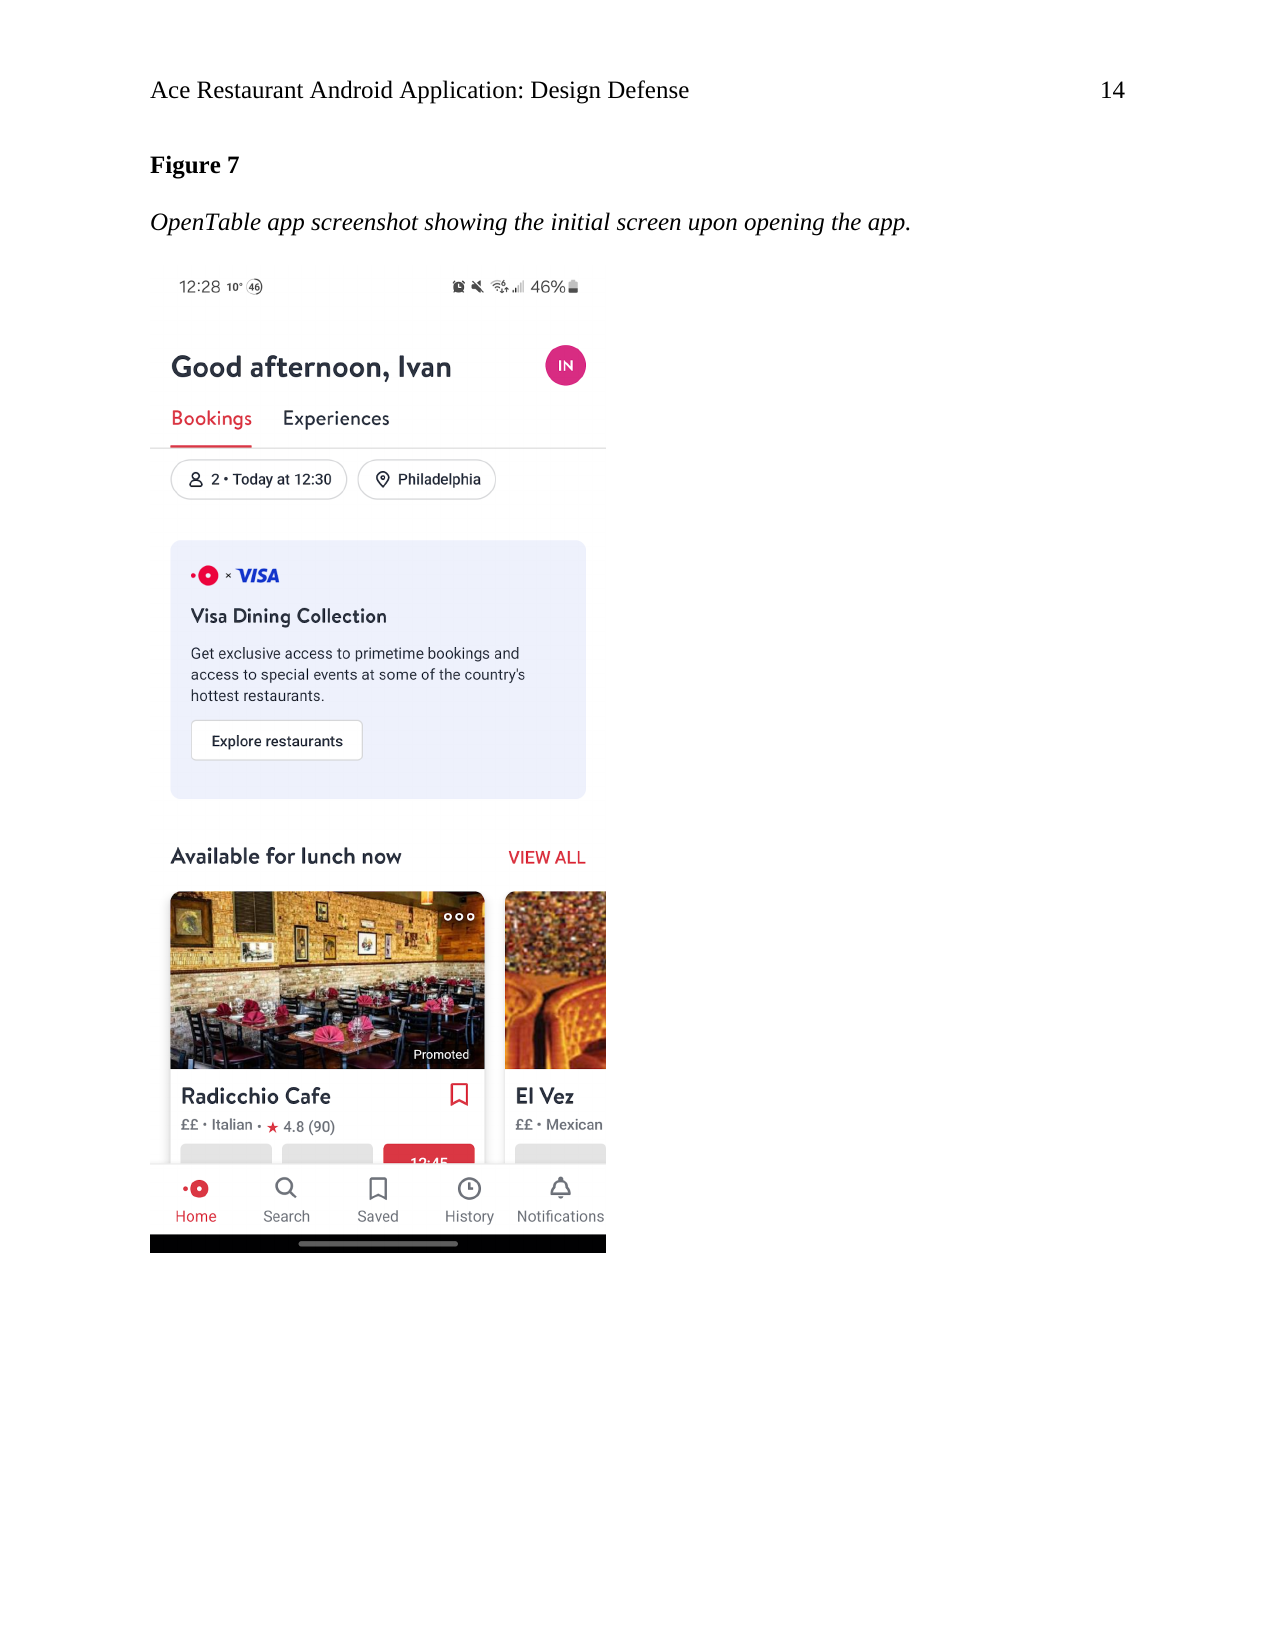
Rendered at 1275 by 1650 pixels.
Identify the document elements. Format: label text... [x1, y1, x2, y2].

text OpenTable app screenshot showing the initial screen upon opening the app. [150, 207, 1125, 236]
text Figure 7 [150, 150, 1125, 179]
picture [150, 265, 606, 1253]
